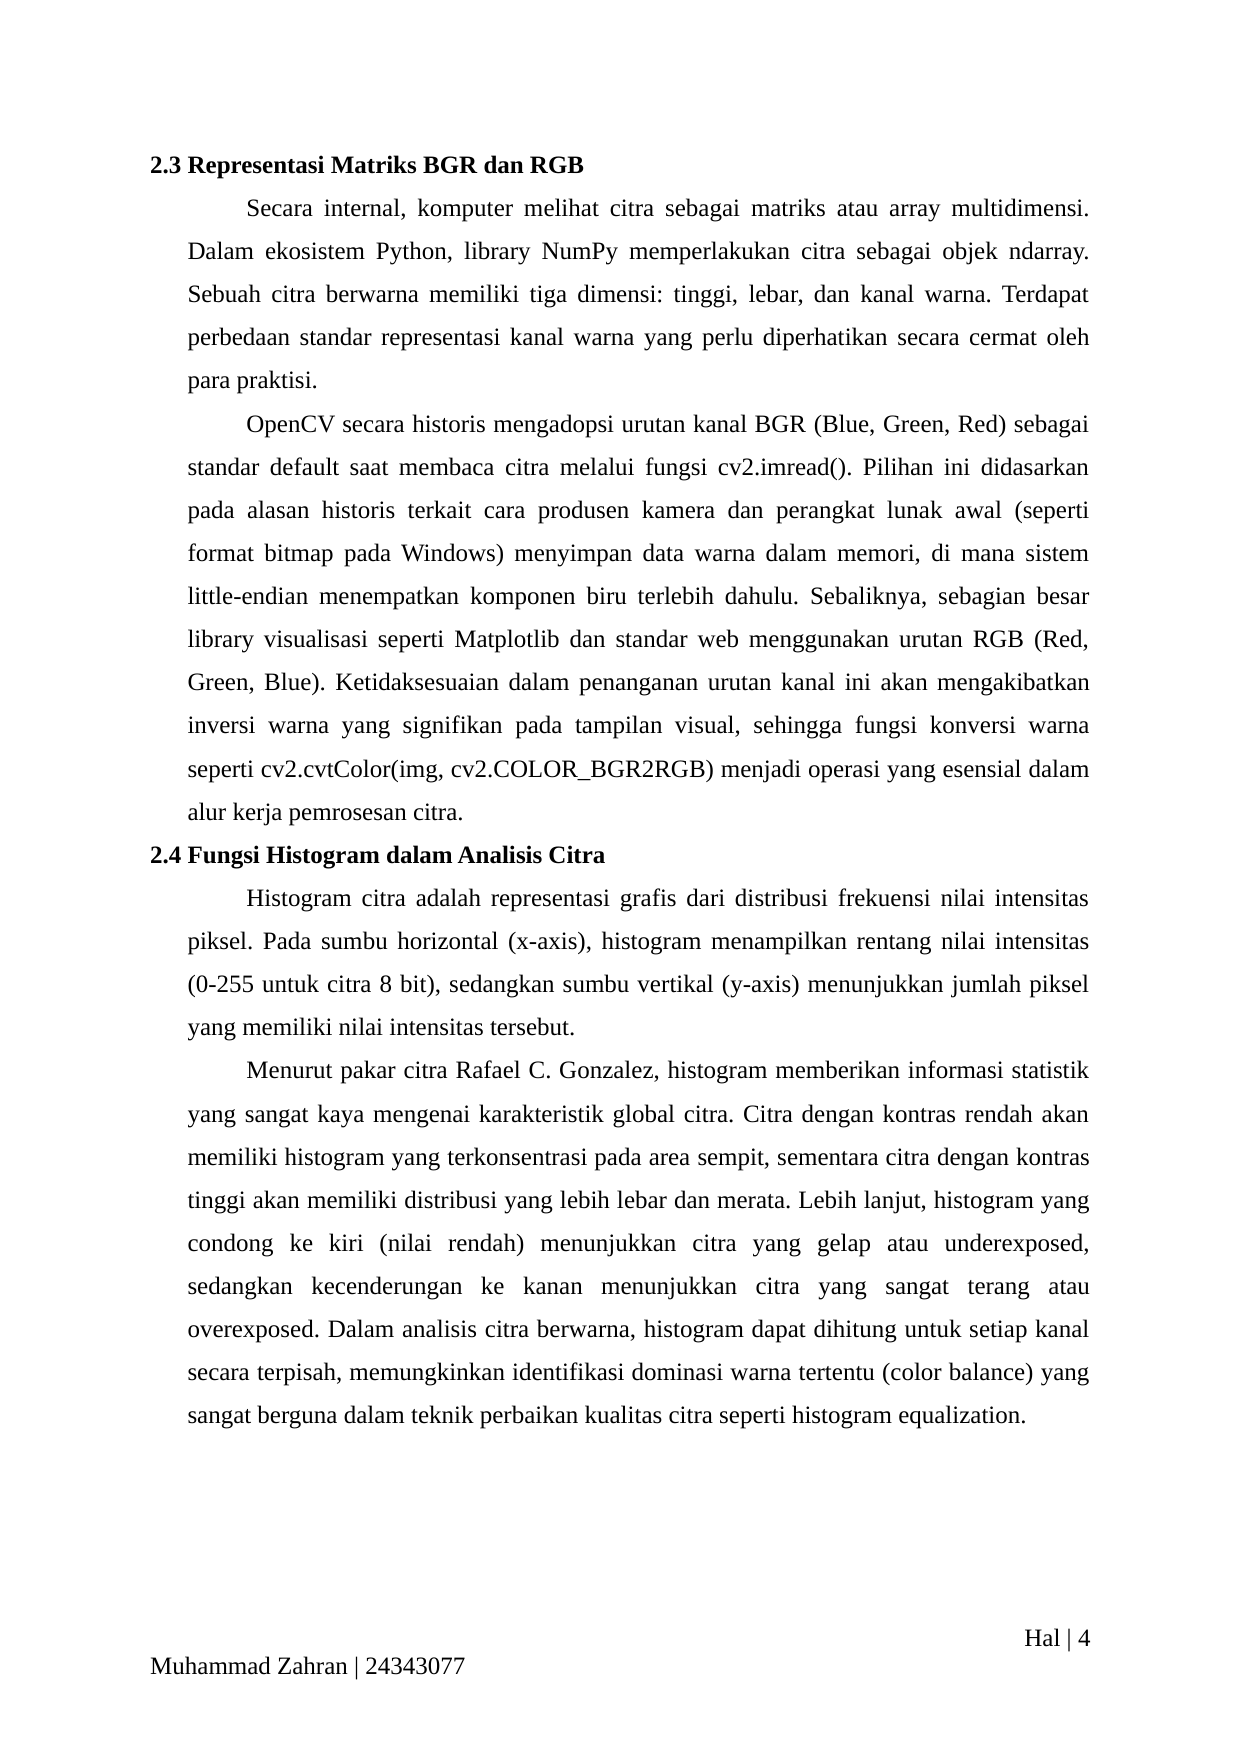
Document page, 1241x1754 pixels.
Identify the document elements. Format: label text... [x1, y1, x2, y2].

text Histogram citra adalah representasi grafis dari distribusi frekuensi nilai intensitas piksel. Pada sumbu horizontal (x-axis), histogram menampilkan rentang nilai intensitas (0-255 untuk citra 8 bit), sedangkan sumbu vertikal (y-axis) menunjukkan jumlah piksel yang memiliki nilai intensitas tersebut. [187, 883, 1090, 1041]
text 2.4 Fungsi Histogram dalam Analisis Citra [150, 840, 1090, 869]
text OpenCV secara historis mengadopsi urutan kanal BGR (Blue, Green, Red) sebagai standar default saat membaca citra melalui fungsi cv2.imread(). Pilihan ini didasarkan pada alasan historis terkait cara produsen kamera dan perangkat lunak awal (seperti format bitmap pada Windows) menyimpan data warna dalam memori, di mana sistem little-endian menempatkan komponen biru terlebih dahulu. Sebaliknya, sebagian besar library visualisasi seperti Matplotlib dan standar web menggunakan urutan RGB (Red, Green, Blue). Ketidaksesuaian dalam penanganan urutan kanal ini akan mengakibatkan inversi warna yang signifikan pada tampilan visual, sehingga fungsi konversi warna seperti cv2.cvtColor(img, cv2.COLOR_BGR2RGB) menjadi operasi yang esensial dalam alur kerja pemrosesan citra. [187, 409, 1090, 826]
text Secara internal, komputer melihat citra sebagai matriks atau array multidimensi. Dalam ekosistem Python, library NumPy memperlakukan citra sebagai objek ndarray. Sebuah citra berwarna memiliki tiga dimensi: tinggi, lebar, dan kanal warna. Terdapat perbedaan standar representasi kanal warna yang perlu diperhatikan secara cermat oleh para praktisi. [187, 193, 1090, 394]
text Menurut pakar citra Rafael C. Gonzalez, histogram memberikan informasi statistik yang sangat kaya mengenai karakteristik global citra. Citra dengan kontras rendah akan memiliki histogram yang terkonsentrasi pada area sempit, sementara citra dengan kontras tinggi akan memiliki distribusi yang lebih lebar dan merata. Lebih lanjut, histogram yang condong ke kiri (nilai rendah) menunjukkan citra yang gelap atau underexposed, sedangkan kecenderungan ke kanan menunjukkan citra yang sangat terang atau overexposed. Dalam analisis citra berwarna, histogram dapat dihitung untuk setiap kanal secara terpisah, memungkinkan identifikasi dominasi warna tertentu (color balance) yang sangat berguna dalam teknik perbaikan kualitas citra seperti histogram equalization. [187, 1056, 1090, 1429]
text 2.3 Representasi Matriks BGR dan RGB [150, 150, 1090, 179]
